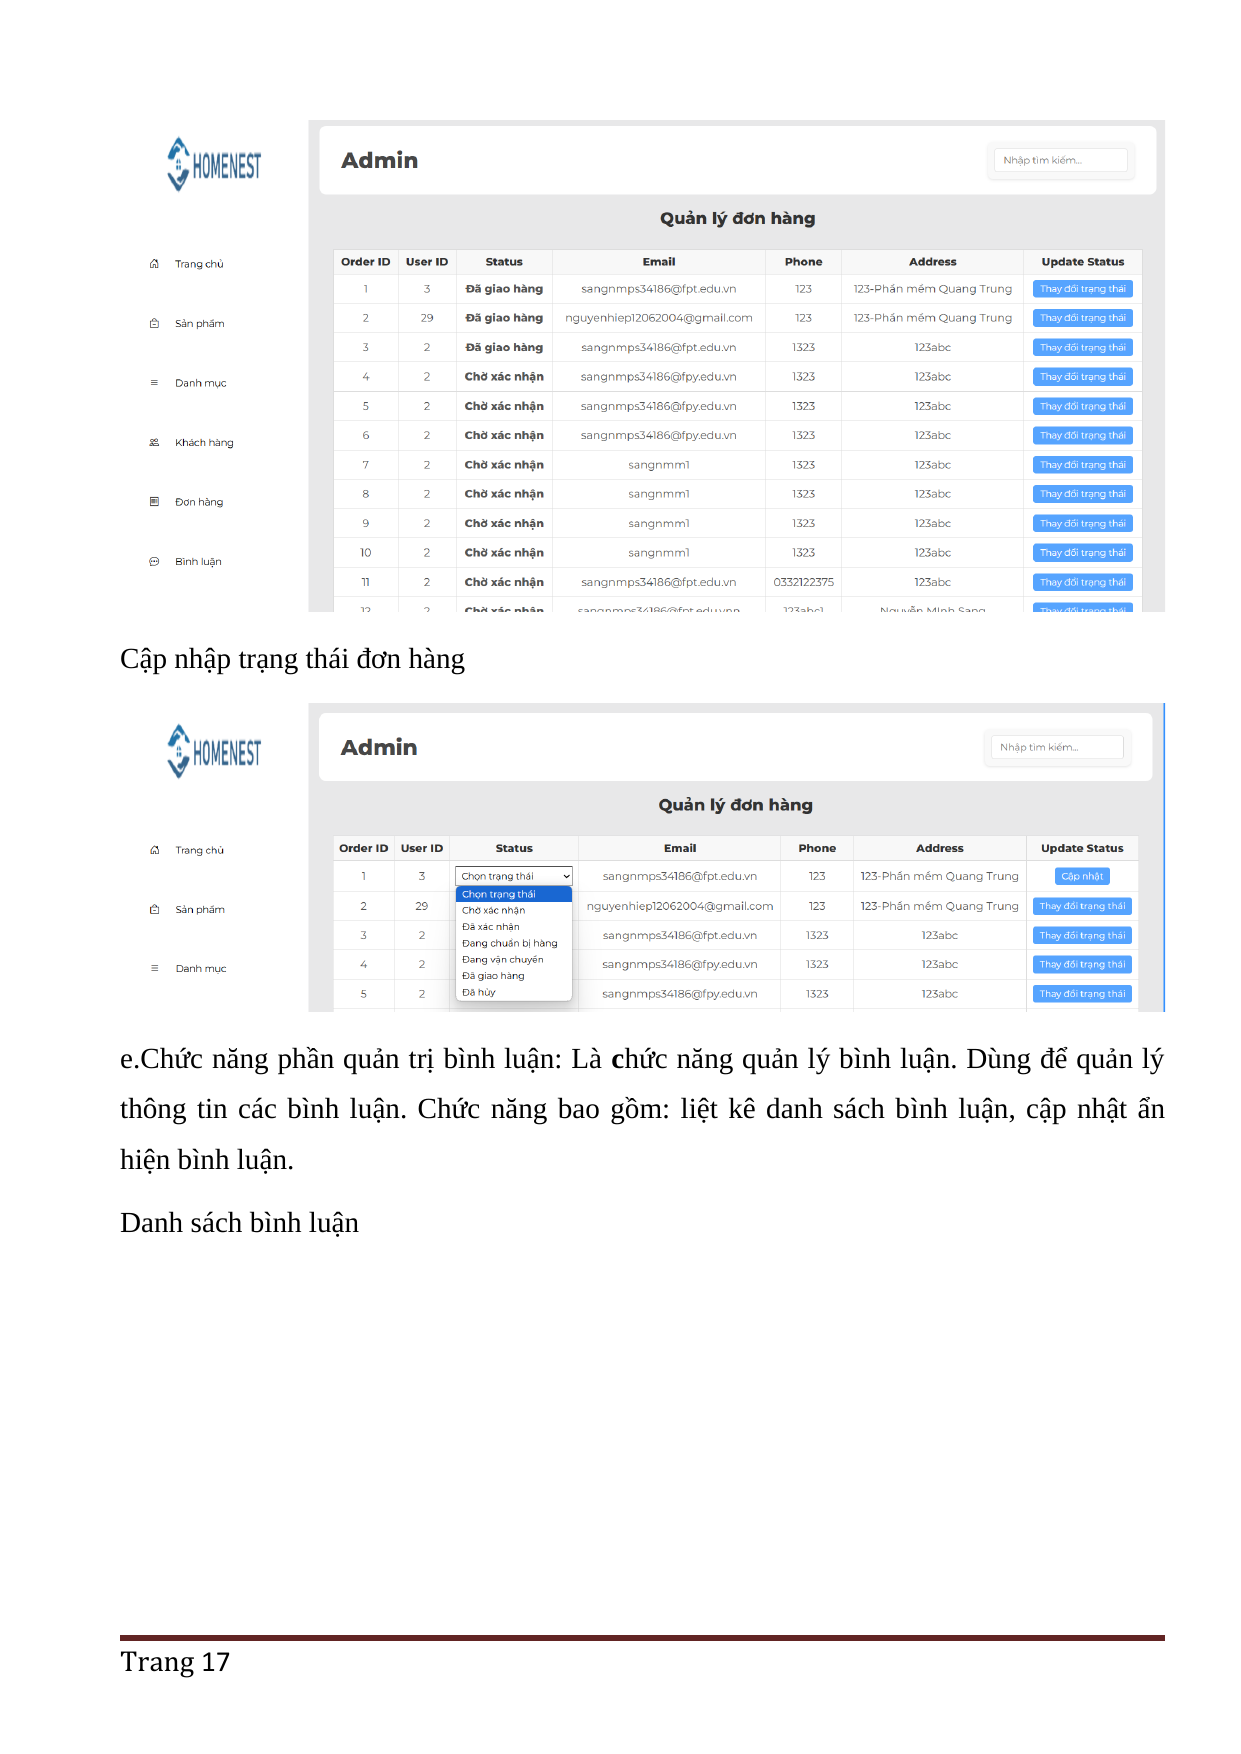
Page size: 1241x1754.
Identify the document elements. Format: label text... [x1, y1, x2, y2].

picture [120, 120, 1166, 612]
text Danh sách bình luận [120, 1205, 1165, 1238]
picture [120, 703, 1166, 1012]
text e.Chức năng phần quản trị bình luận: Là chức năng quản lý bình luận. Dùng để quản lý thông tin các bình luận. Chức năng bao gồm: liệt kê danh sách bình luận, cập nhật ẩn hiện bình luận. [120, 1041, 1165, 1176]
text Cập nhập trạng thái đơn hàng [120, 641, 1165, 674]
